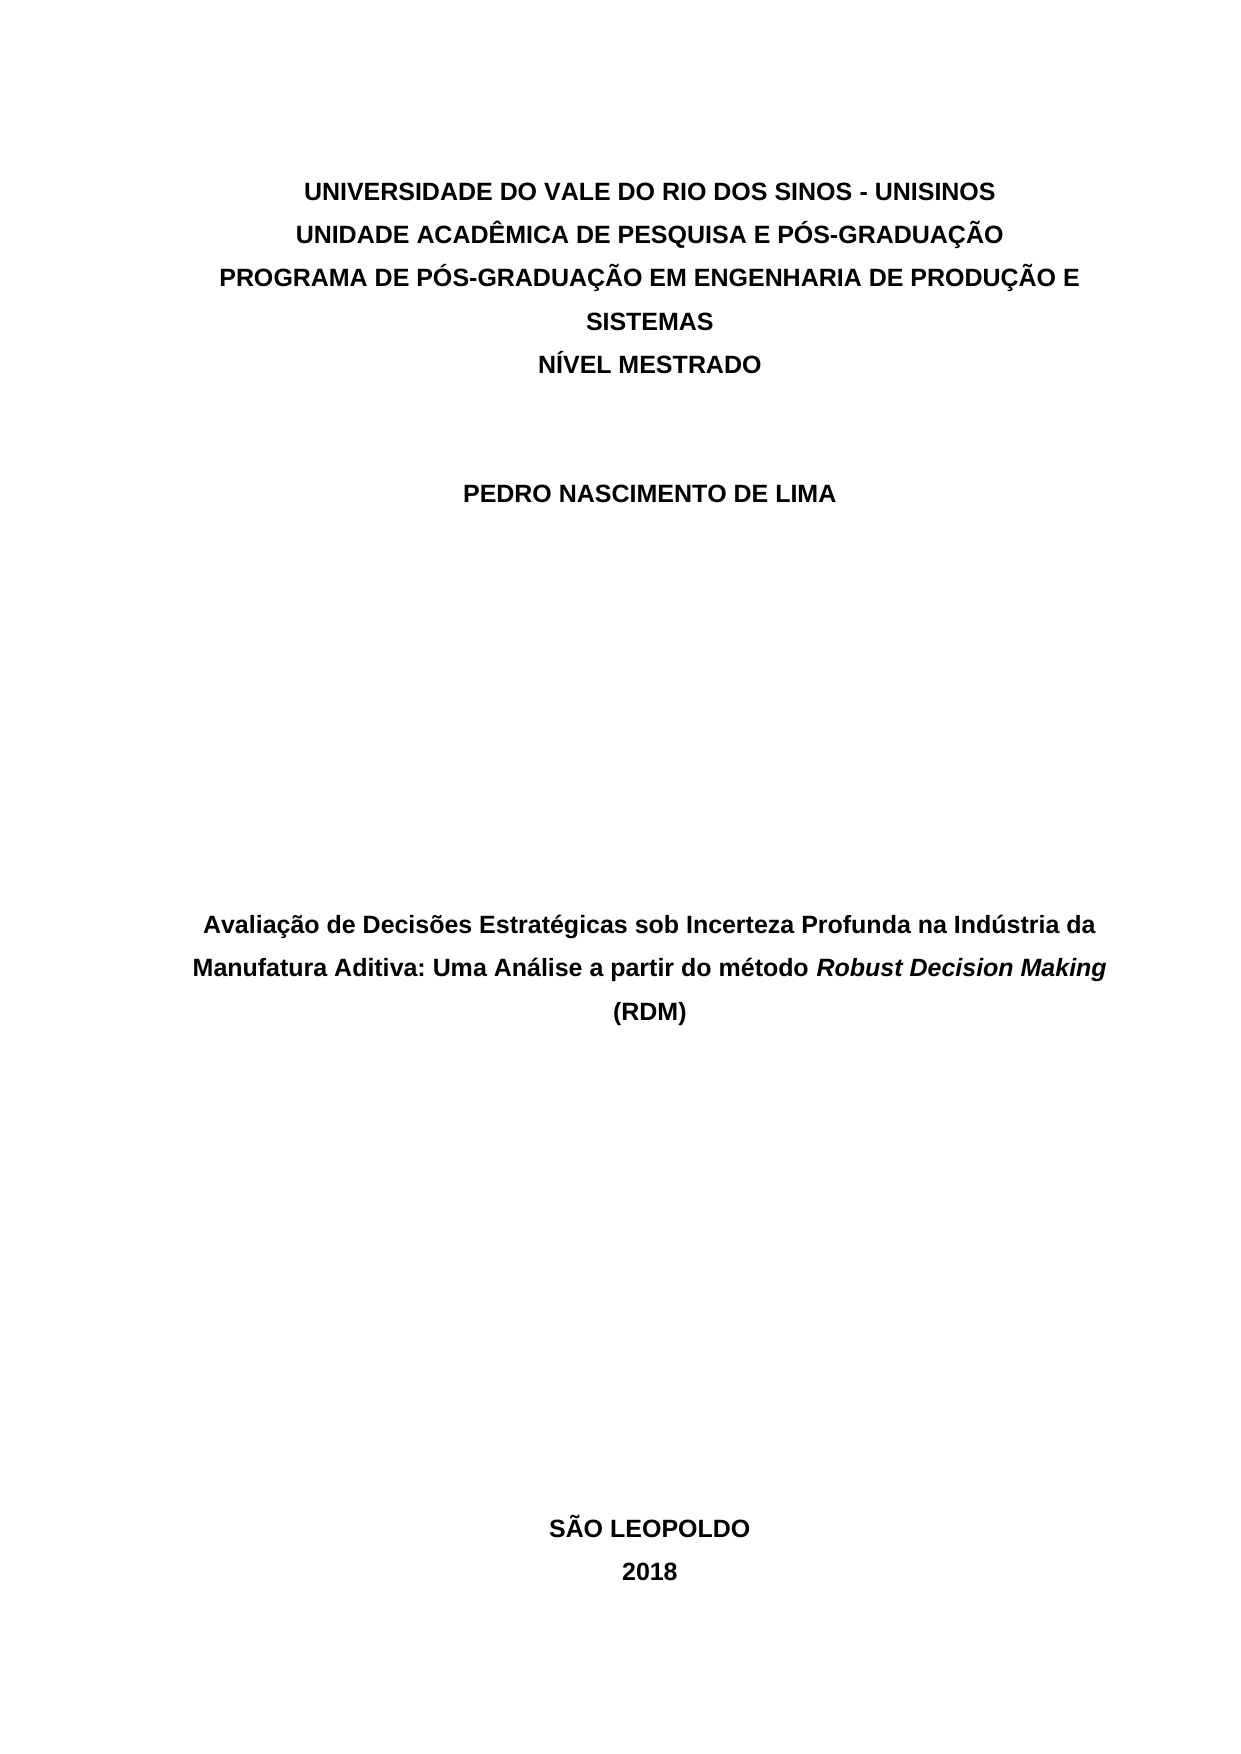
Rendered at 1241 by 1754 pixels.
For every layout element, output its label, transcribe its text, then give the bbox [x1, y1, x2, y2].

text UNIDADE ACADÊMICA DE PESQUISA E PÓS-GRADUAÇÃO [177, 220, 1122, 249]
text SÃO LEOPOLDO [177, 1514, 1122, 1543]
text PEDRO NASCIMENTO DE LIMA [177, 479, 1122, 508]
text PROGRAMA DE PÓS-GRADUAÇÃO EM ENGENHARIA DE PRODUÇÃO E SISTEMAS [177, 263, 1122, 335]
text UNIVERSIDADE DO VALE DO RIO DOS SINOS - UNISINOS [177, 177, 1122, 206]
text NÍVEL MESTRADO [177, 350, 1122, 378]
text Avaliação de Decisões Estratégicas sob Incerteza Profunda na Indústria da Manufatura Aditiva: Uma Análise a partir do método Robust Decision Making (RDM) [177, 910, 1122, 1025]
text 2018 [177, 1557, 1122, 1586]
